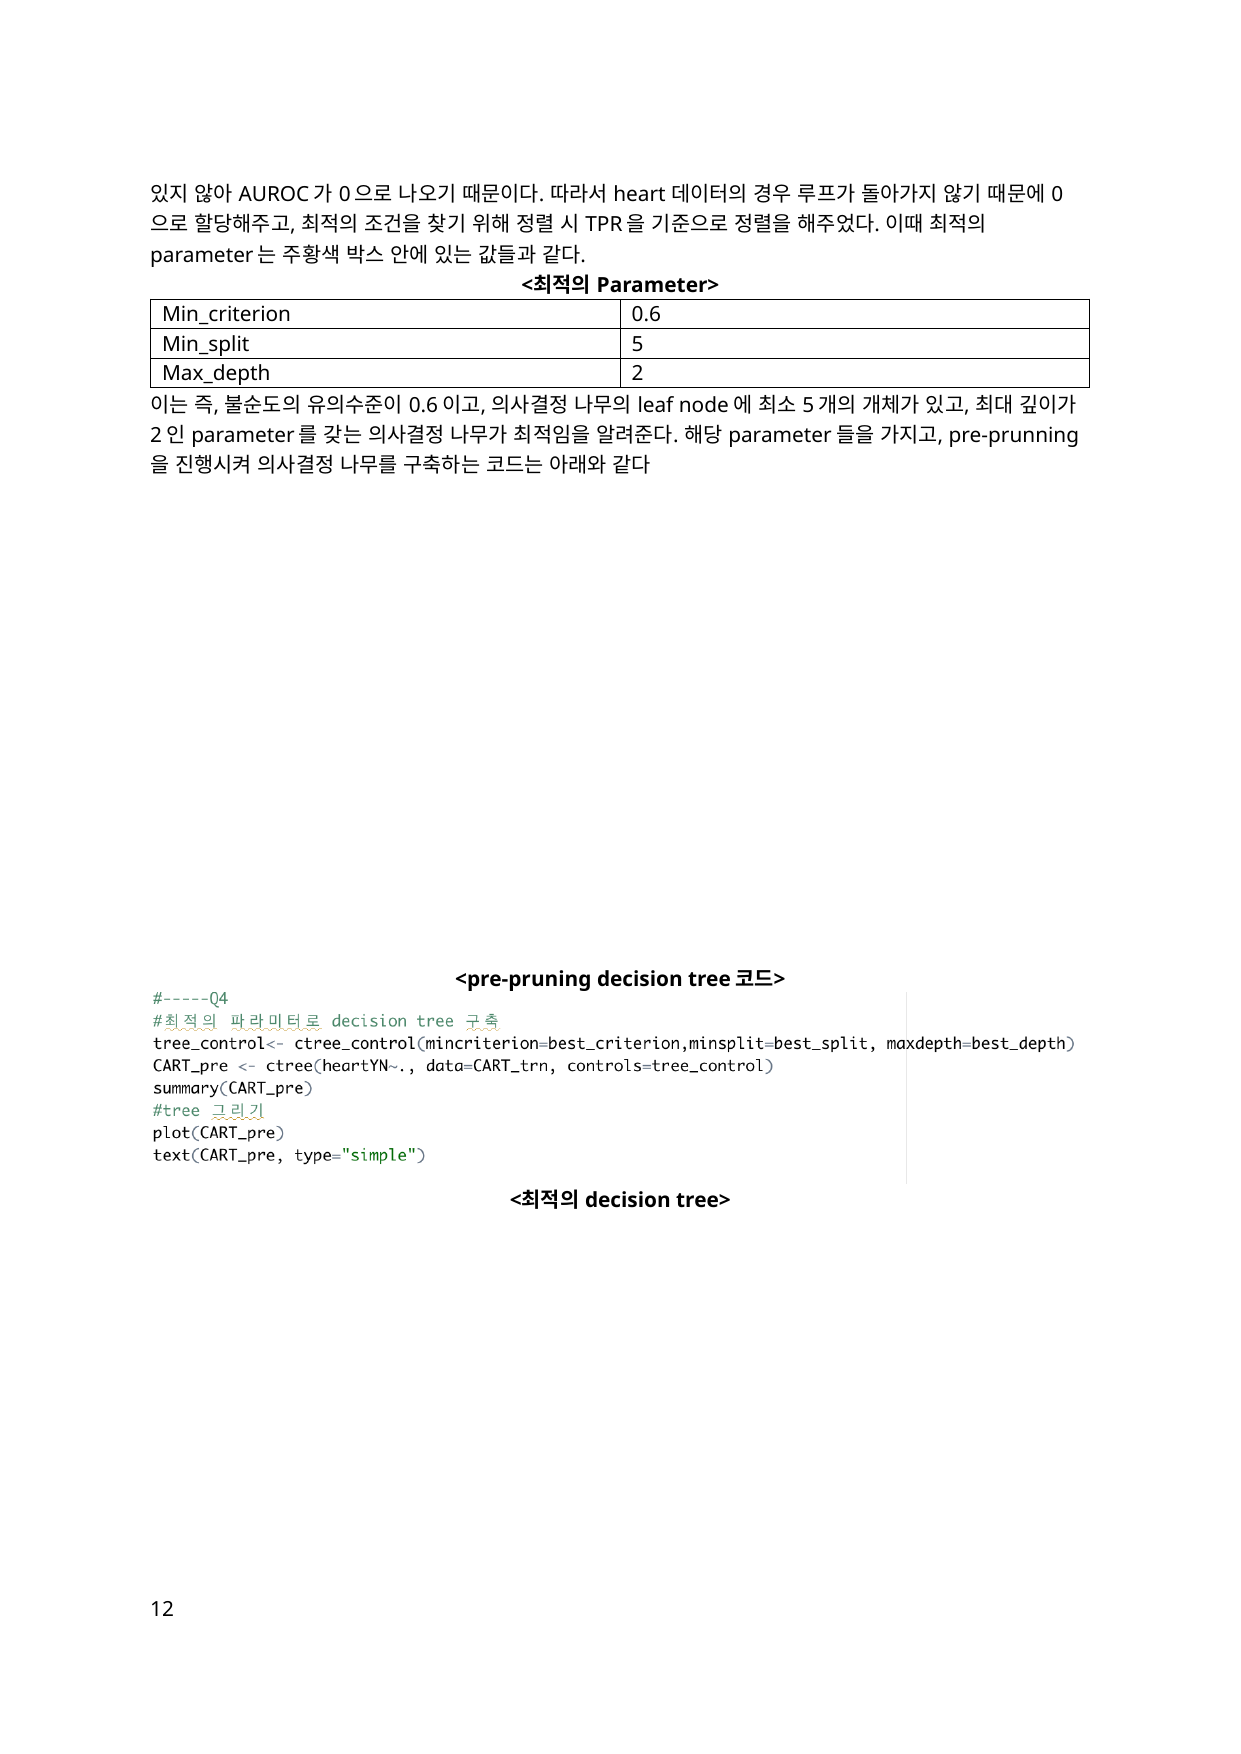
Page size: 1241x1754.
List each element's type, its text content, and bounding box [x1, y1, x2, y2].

table_cell Max_depth [151, 359, 620, 387]
picture [150, 992, 1091, 1184]
table_cell 2 [621, 359, 1089, 387]
text <최적의 Parameter> [150, 268, 1090, 298]
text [150, 177, 1090, 268]
table_cell 5 [621, 329, 1089, 357]
table_cell Min_split [151, 329, 620, 357]
text <pre-pruning decision tree코드> [150, 962, 1090, 992]
text <최적의 decision tree> [150, 1184, 1090, 1213]
text 이는 즉, 불순도의 유의수준이 0.6이고, 의사결정 나무의 leaf node에 최소 5개의 개체가 있고, 최대 깊이가 2인 parameter를 갖는 의사결정 나무가 최적임을 알려준다. 해당 parameter들을 가지고, pre-prunning을 진행시켜 의사결정 나무를 구축하는 코드는 아래와 같다 [150, 388, 1090, 479]
table_header Min_criterion [151, 300, 620, 328]
table_header 0.6 [621, 300, 1089, 328]
